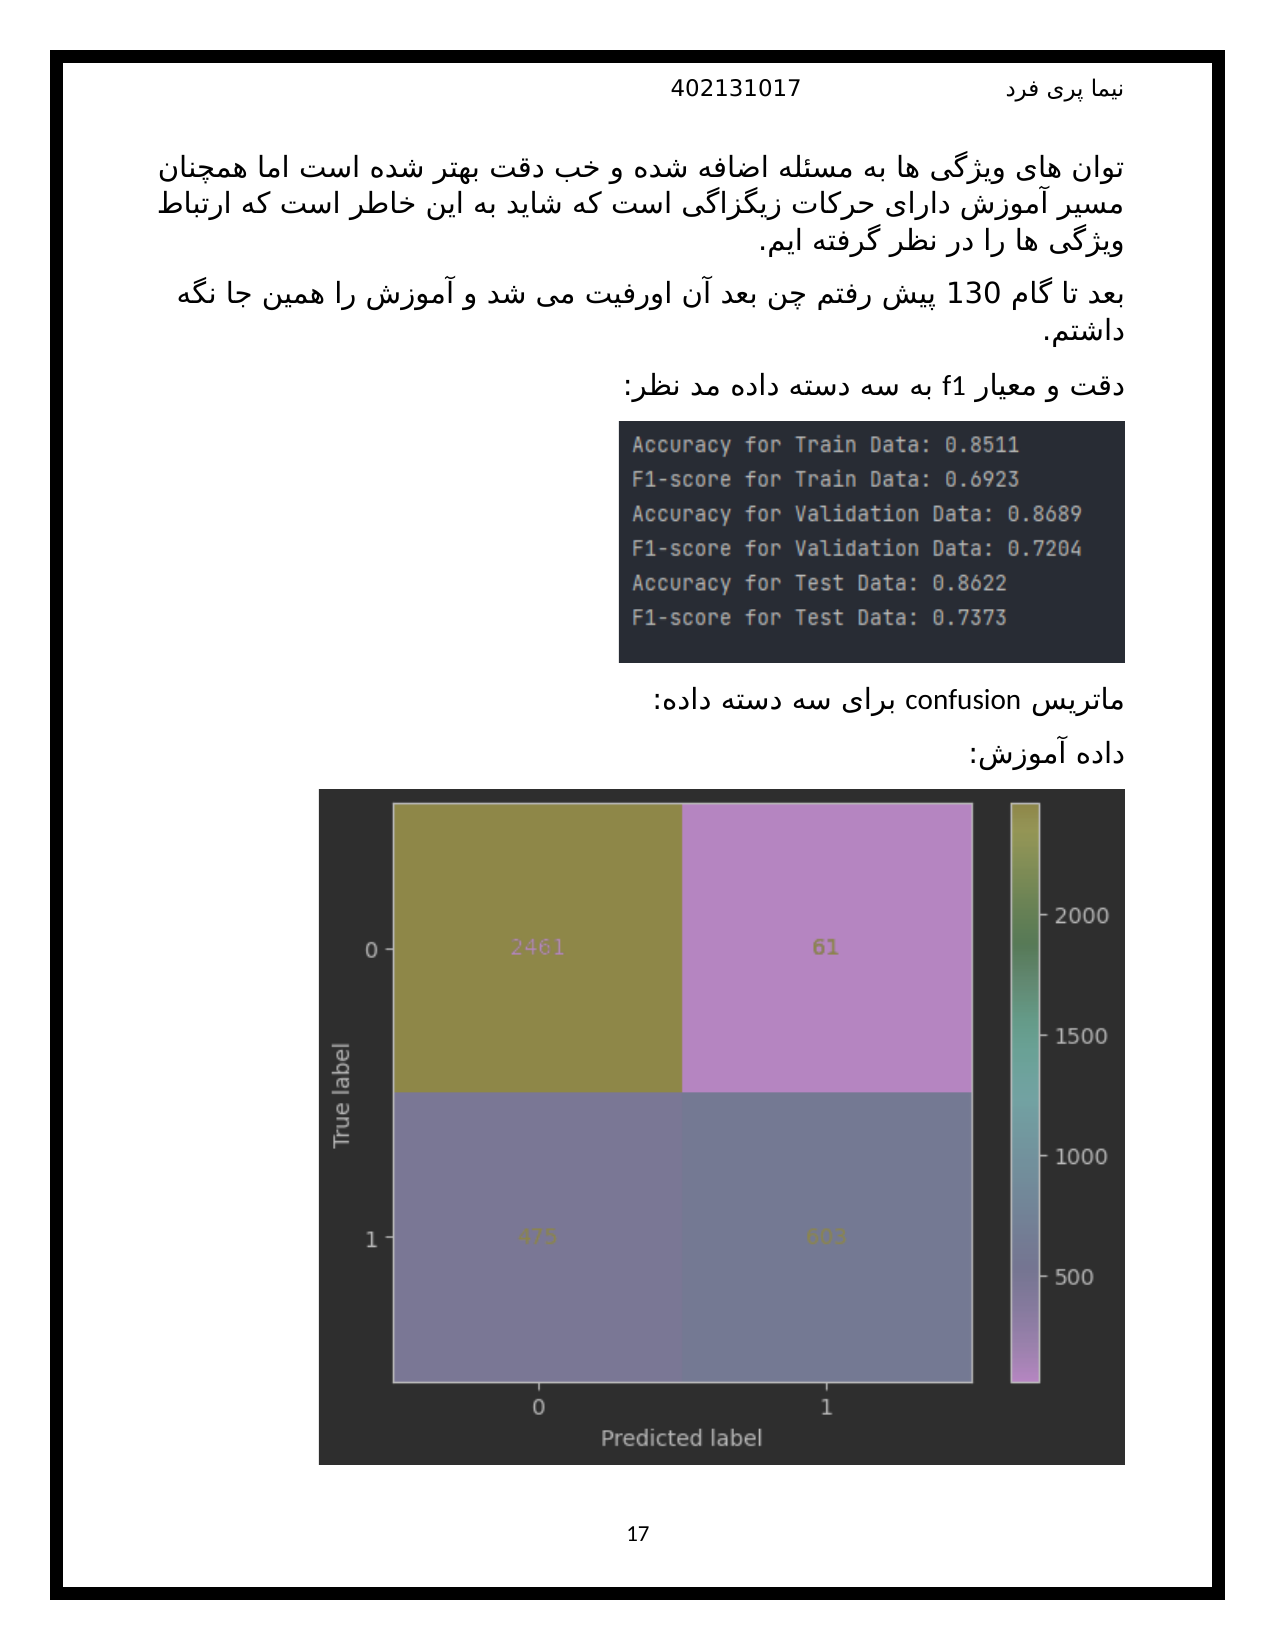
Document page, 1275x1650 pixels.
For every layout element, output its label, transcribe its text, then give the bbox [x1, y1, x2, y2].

text داده آموزش: [150, 736, 1125, 770]
picture [618, 421, 1125, 663]
text بعد تا گام 130 پیش رفتم چن بعد آن اورفیت می شد و آموزش را همین جا نگه داشتم. [150, 277, 1125, 347]
picture [318, 789, 1125, 1465]
text دقت و معیار f1 به سه دسته داده مد نظر: [150, 367, 1125, 402]
text ماتریس confusion برای سه دسته داده: [150, 681, 1125, 717]
text توان های ویژگی ها به مسئله اضافه شده و خب دقت بهتر شده است اما همچنان مسیر آموزش دارای حرکات زیگزاگی است که شاید به این خاطر است که ارتباط ویژگی ها را در نظر گرفته ایم. [150, 150, 1125, 257]
